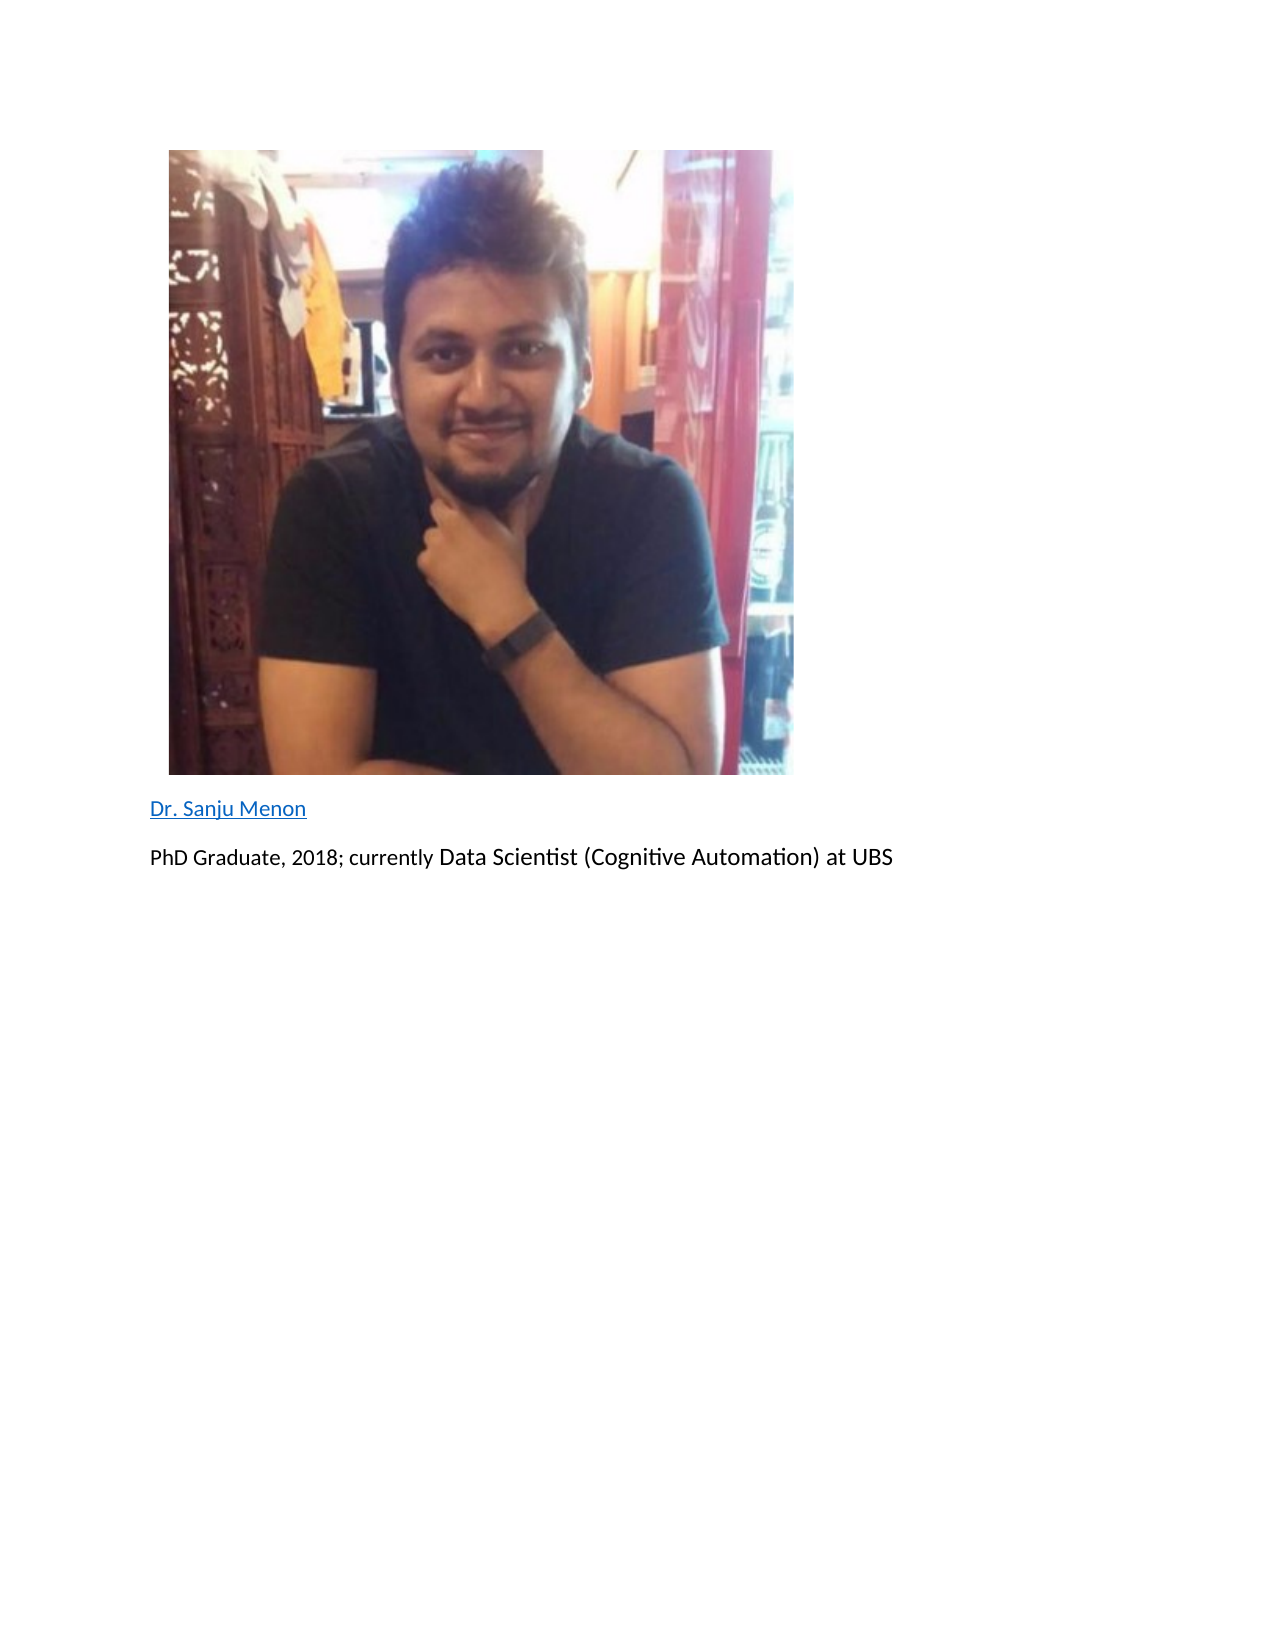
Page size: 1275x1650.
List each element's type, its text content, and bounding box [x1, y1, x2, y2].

text PhD Graduate, 2018; currently Data Scientist (Cognitive Automation) at UBS [150, 841, 1125, 871]
text Dr. Sanju Menon [150, 794, 1125, 822]
